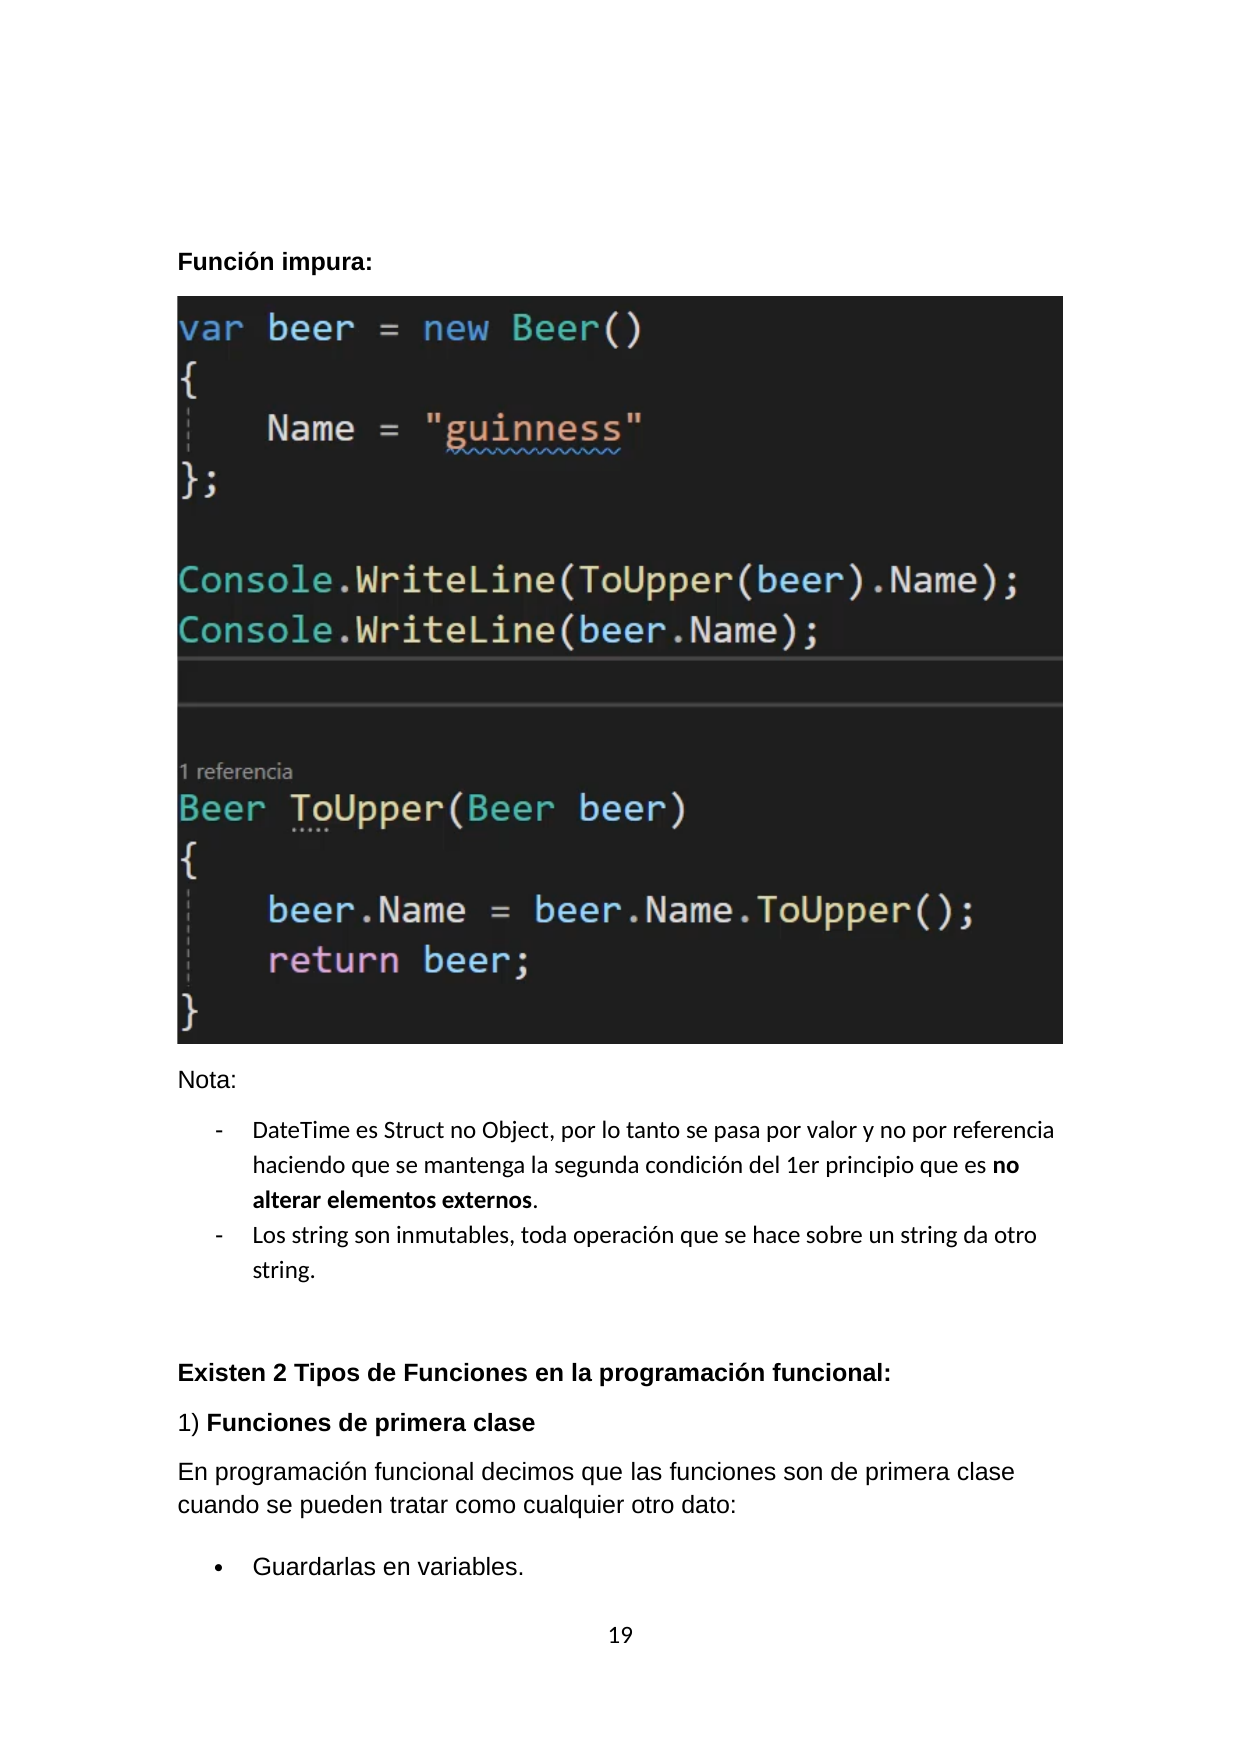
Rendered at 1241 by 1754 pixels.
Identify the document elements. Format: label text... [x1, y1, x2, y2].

text Nota: [177, 1065, 1063, 1094]
list DateTime es Struct no Object, por lo tanto se pasa por valor y no por referencia haciendo que se mantenga la segunda condición del 1er principio que es no alterar elementos externos. [215, 1115, 1063, 1215]
picture [177, 296, 1063, 1044]
text Función impura: [177, 247, 1063, 276]
list Guardarlas en variables. [215, 1552, 1063, 1581]
list Los string son inmutables, toda operación que se hace sobre un string da otro string. [215, 1220, 1063, 1285]
text En programación funcional decimos que las funciones son de primera clase cuando se pueden tratar como cualquier otro dato: [177, 1457, 1063, 1519]
text Existen 2 Tipos de Funciones en la programación funcional: [177, 1358, 1063, 1387]
text 1) Funciones de primera clase [177, 1407, 1063, 1436]
